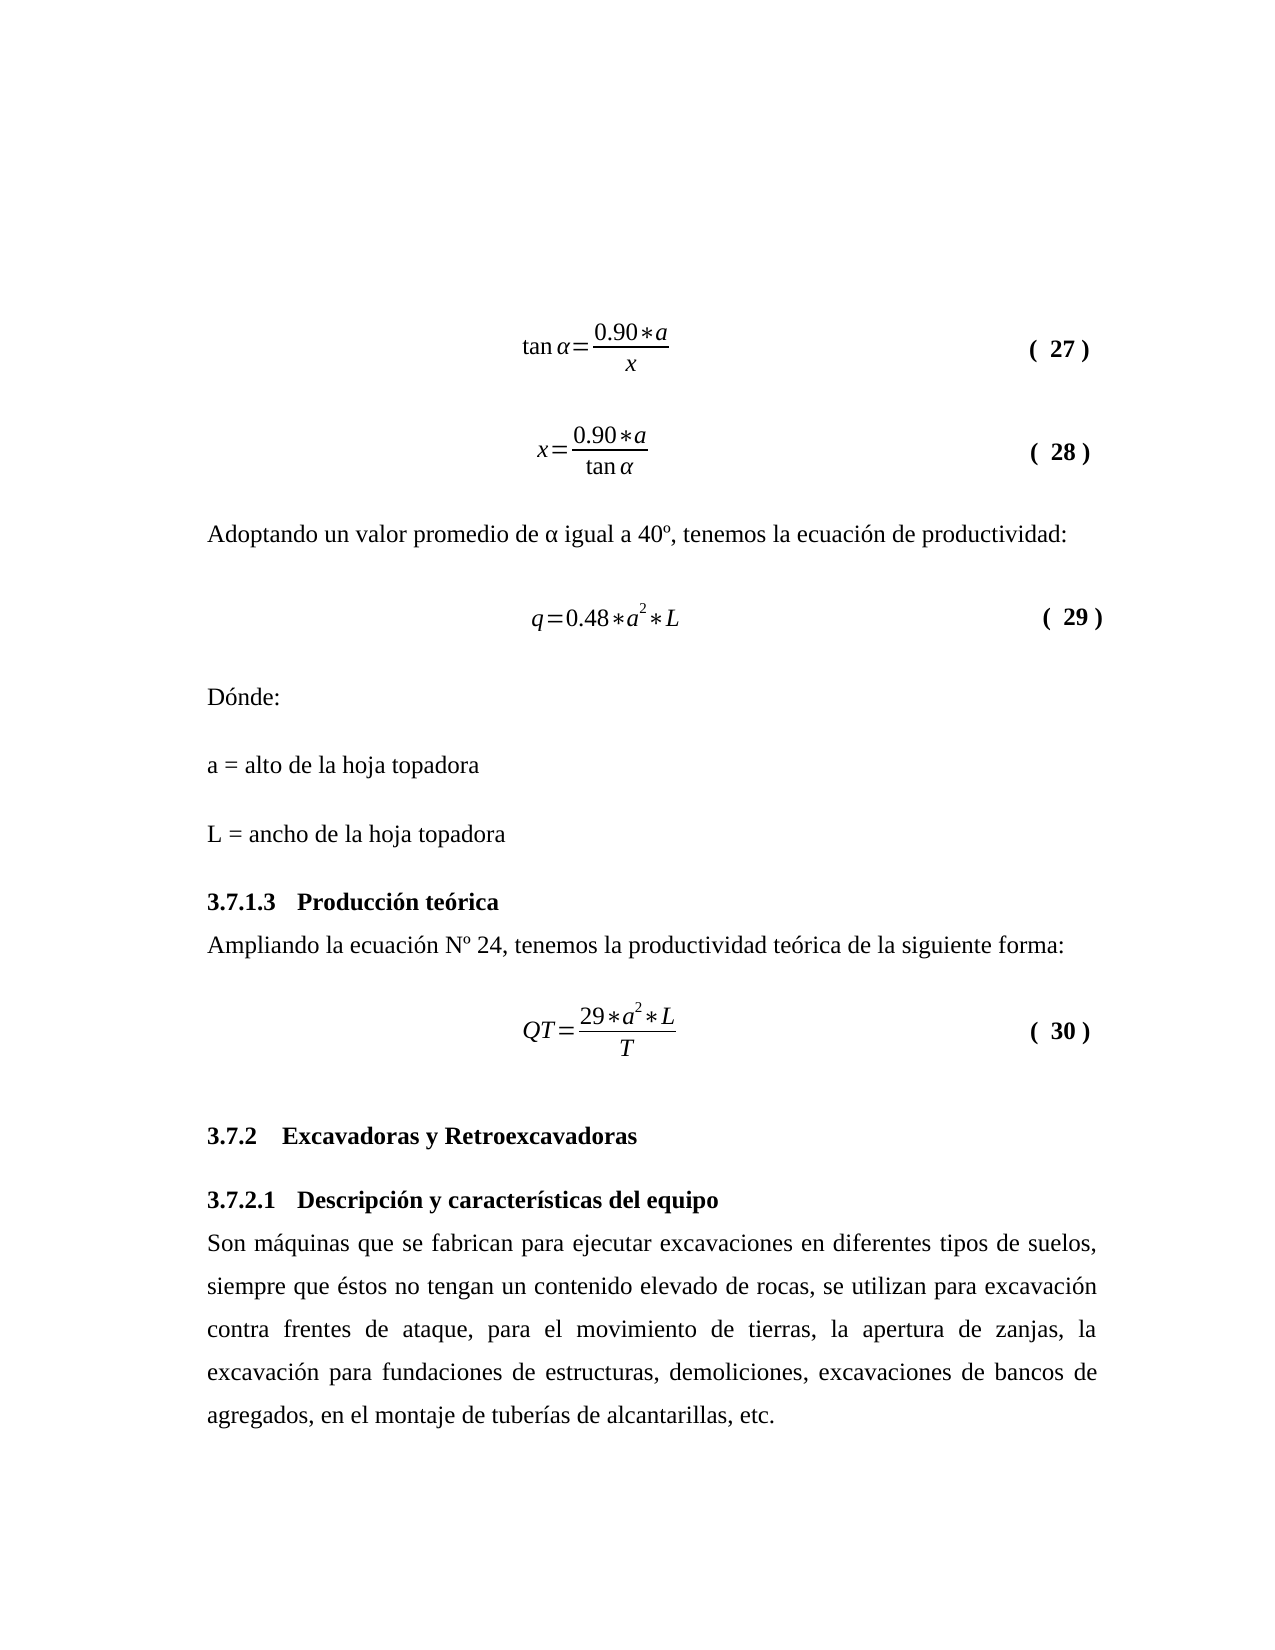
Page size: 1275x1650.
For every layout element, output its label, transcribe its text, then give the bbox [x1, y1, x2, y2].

table_cell ( 28 ) [989, 421, 1101, 519]
table_header [196, 998, 1004, 1100]
text Son máquinas que se fabrican para ejecutar excavaciones en diferentes tipos de suelos, siempre que éstos no tengan un contenido elevado de rocas, se utilizan para excavación contra frentes de ataque, para el movimiento de tierras, la apertura de zanjas, la excavación para fundaciones de estructuras, demoliciones, excavaciones de bancos de agregados, en el montaje de tuberías de alcantarillas, etc. [207, 1228, 1098, 1429]
text Adoptando un valor promedio de α igual a 40º, tenemos la ecuación de productividad: [207, 519, 1098, 548]
text Dónde: [207, 682, 1098, 711]
table_cell [196, 421, 989, 519]
subtitle Producción teórica [207, 887, 1098, 916]
table_header [196, 588, 1015, 682]
text a = alto de la hoja topadora [207, 751, 1098, 779]
table_header ( 27 ) [996, 314, 1109, 421]
table_header ( 29 ) [1015, 588, 1114, 682]
table_header [196, 314, 996, 421]
text Ampliando la ecuación Nº 24, tenemos la productividad teórica de la siguiente forma: [207, 930, 1098, 959]
table_header ( 30 ) [1004, 998, 1101, 1100]
text L = ancho de la hoja topadora [207, 819, 1098, 847]
subtitle Excavadoras y Retroexcavadoras [207, 1121, 1098, 1149]
subtitle Descripción y características del equipo [207, 1185, 1098, 1213]
